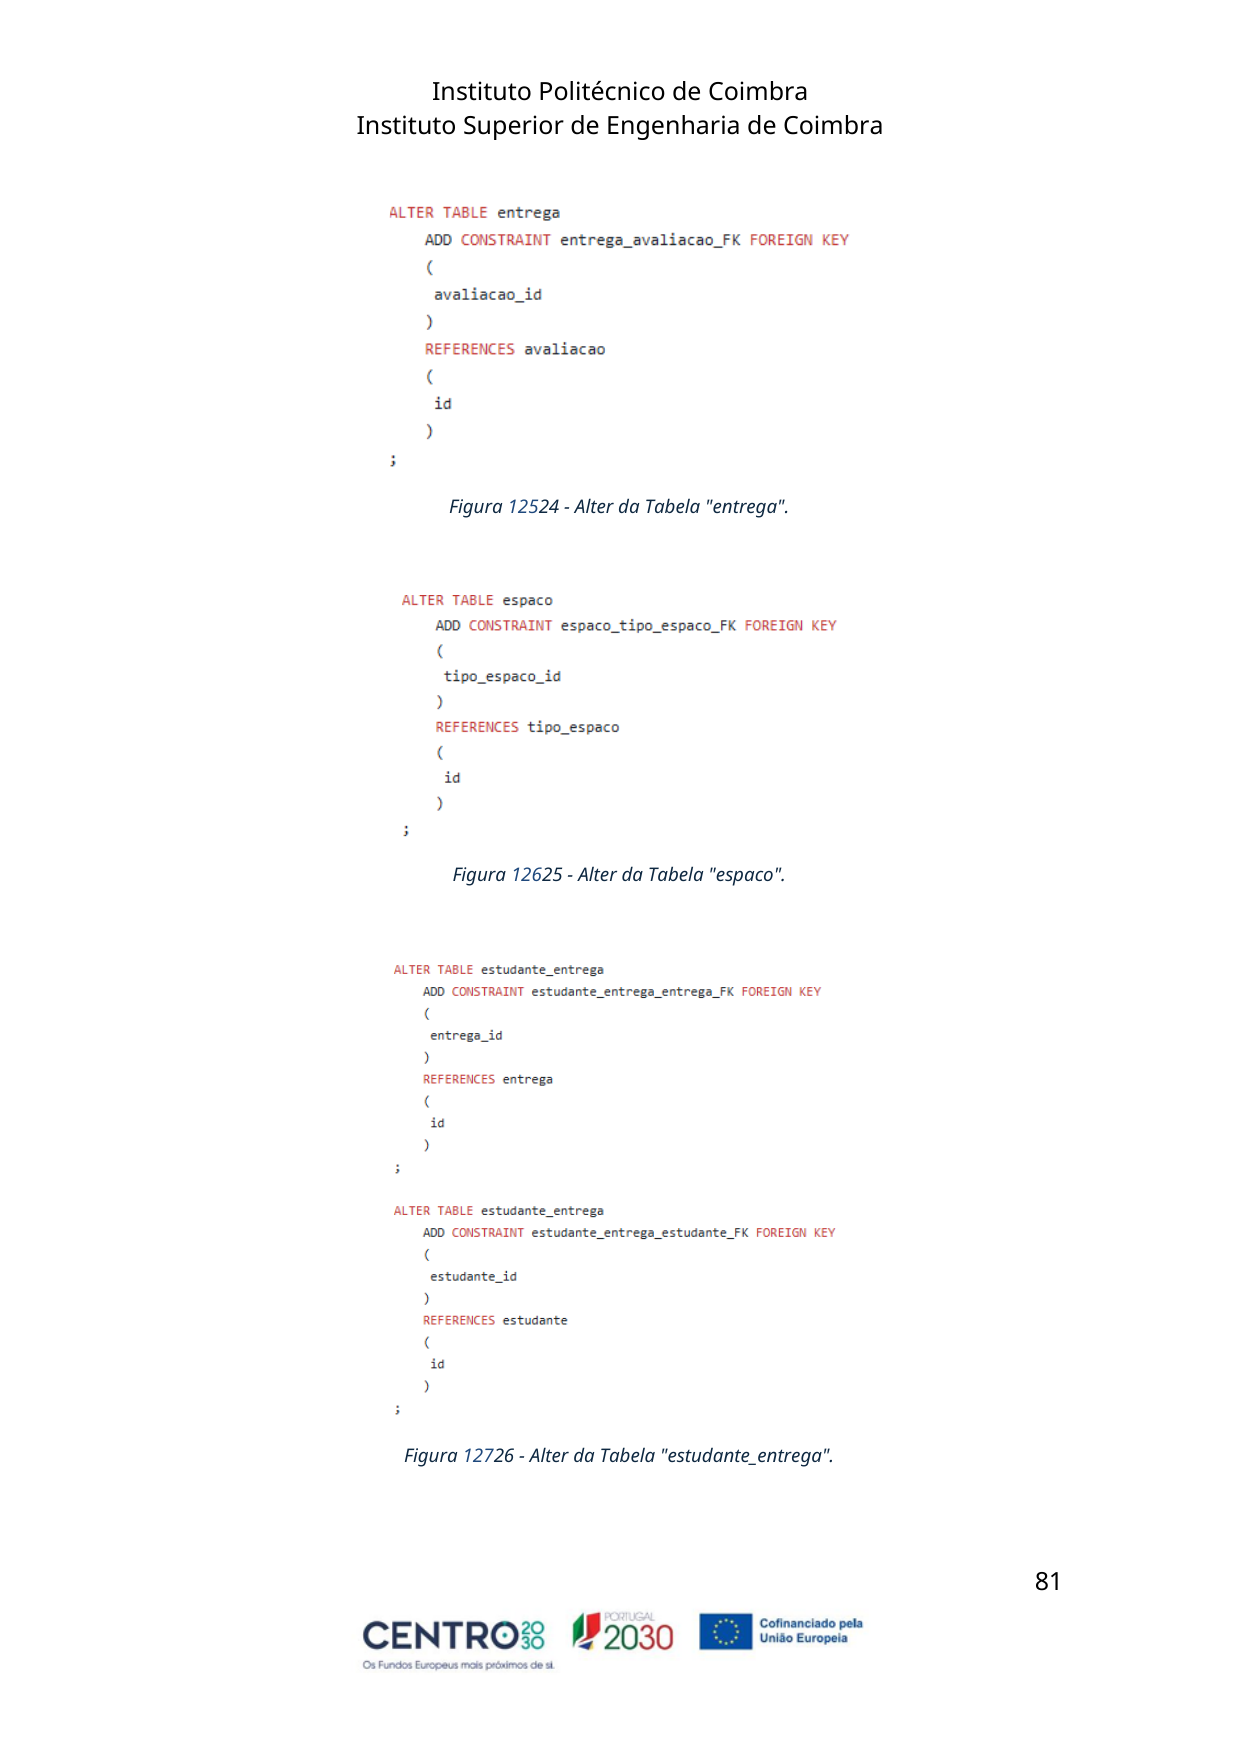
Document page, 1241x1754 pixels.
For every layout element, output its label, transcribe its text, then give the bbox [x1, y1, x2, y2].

text Figura 12524 - Alter da Tabela "entrega". [177, 494, 1063, 519]
picture [393, 963, 848, 1421]
text Figura 12726 - Alter da Tabela "estudante_entrega". [177, 1442, 1063, 1468]
text Figura 12625 - Alter da Tabela "espaco". [177, 861, 1063, 887]
picture [389, 203, 851, 472]
picture [349, 1597, 891, 1681]
picture [401, 595, 839, 840]
